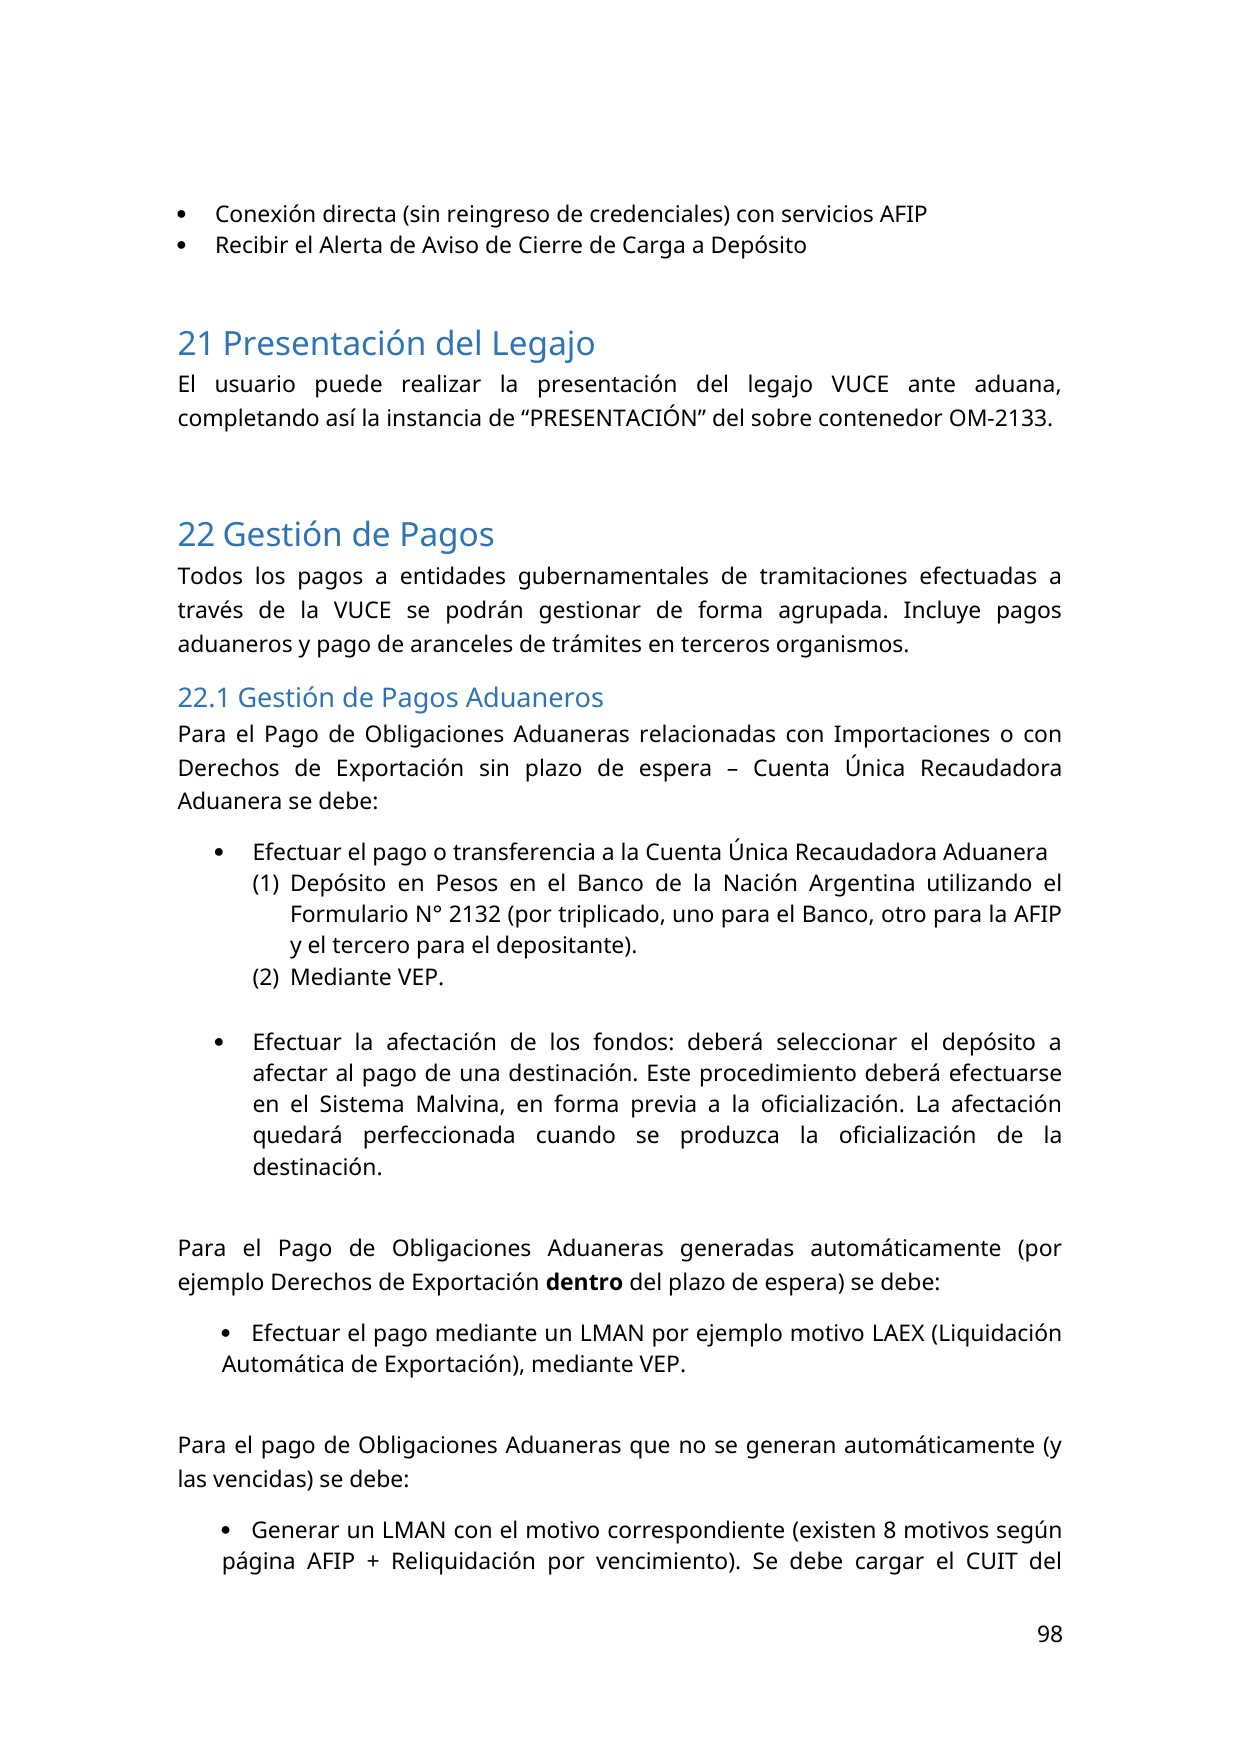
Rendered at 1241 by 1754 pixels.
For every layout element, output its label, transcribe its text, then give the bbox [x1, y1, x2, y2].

text Todos los pagos a entidades gubernamentales de tramitaciones efectuadas a través de la VUCE se podrán gestionar de forma agrupada. Incluye pagos aduaneros y pago de aranceles de trámites en terceros organismos. [177, 560, 1063, 659]
list Mediante VEP. [252, 961, 1063, 992]
list Recibir el Alerta de Aviso de Cierre de Carga a Depósito [177, 229, 1063, 261]
subtitle Presentación del Legajo [177, 319, 1063, 365]
list Efectuar el pago o transferencia a la Cuenta Única Recaudadora Aduanera [215, 836, 1063, 867]
list Efectuar la afectación de los fondos: deberá seleccionar el depósito a afectar al pago de una destinación. Este procedimiento deberá efectuarse en el Sistema Malvina, en forma previa a la oficialización. La afectación quedará perfeccionada cuando se produzca la oficialización de la destinación. [215, 1026, 1063, 1182]
list Conexión directa (sin reingreso de credenciales) con servicios AFIP [177, 198, 1063, 229]
subtitle Gestión de Pagos [177, 511, 1063, 557]
text Para el Pago de Obligaciones Aduaneras generadas automáticamente (por ejemplo Derechos de Exportación dentro del plazo de espera) se debe: [177, 1232, 1063, 1297]
text Para el pago de Obligaciones Aduaneras que no se generan automáticamente (y las vencidas) se debe: [177, 1429, 1063, 1494]
text Para el Pago de Obligaciones Aduaneras relacionadas con Importaciones o con Derechos de Exportación sin plazo de espera – Cuenta Única Recaudadora Aduanera se debe: [177, 718, 1063, 817]
text El usuario puede realizar la presentación del legajo VUCE ante aduana, completando así la instancia de “PRESENTACIÓN” del sobre contenedor OM-2133. [177, 368, 1063, 433]
list Depósito en Pesos en el Banco de la Nación Argentina utilizando el Formulario N° 2132 (por triplicado, uno para el Banco, otro para la AFIP y el tercero para el depositante). [252, 867, 1063, 961]
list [222, 1514, 1063, 1576]
subtitle Gestión de Pagos Aduaneros [177, 678, 1063, 715]
list Efectuar el pago mediante un LMAN por ejemplo motivo LAEX (Liquidación Automática de Exportación), mediante VEP. [222, 1317, 1063, 1379]
